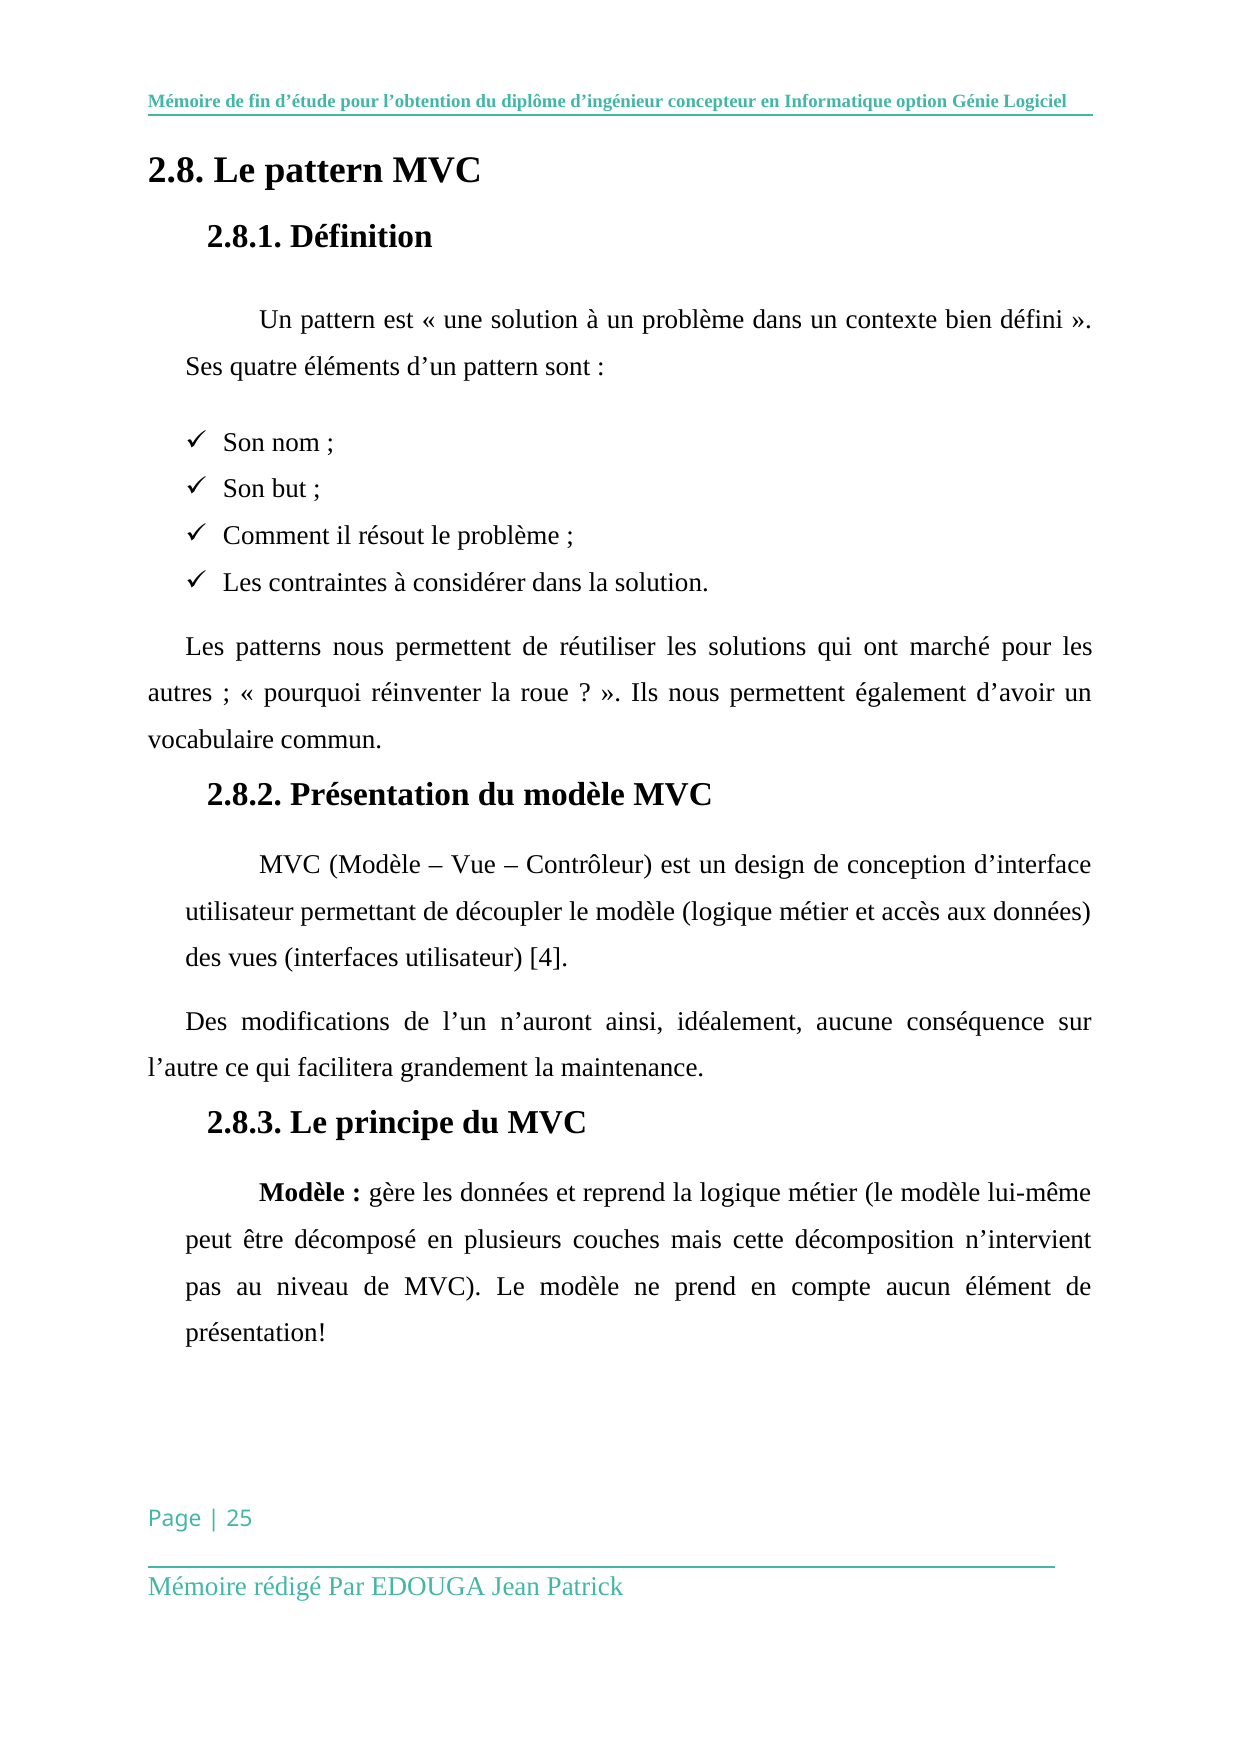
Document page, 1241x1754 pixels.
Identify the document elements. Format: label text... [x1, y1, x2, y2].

text Des modifications de l’un n’auront ainsi, idéalement, aucune conséquence sur l’autre ce qui facilitera grandement la maintenance. [148, 1005, 1093, 1083]
text Un pattern est « une solution à un problème dans un contexte bien défini ». Ses quatre éléments d’un pattern sont : [185, 303, 1093, 381]
list Son but ; [185, 472, 1093, 504]
text Modèle : gère les données et reprend la logique métier (le modèle lui-même peut être décomposé en plusieurs couches mais cette décomposition n’intervient pas au niveau de MVC). Le modèle ne prend en compte aucun élément de présentation! [185, 1176, 1093, 1348]
subtitle 2.8.2. Présentation du modèle MVC [148, 774, 1093, 812]
list Son nom ; [185, 426, 1093, 457]
list Comment il résout le problème ; [185, 519, 1093, 551]
text Les patterns nous permettent de réutiliser les solutions qui ont marché pour les autres ; « pourquoi réinventer la roue ? ». Ils nous permettent également d’avoir un vocabulaire commun. [148, 630, 1093, 754]
subtitle 2.8.3. Le principe du MVC [148, 1102, 1093, 1141]
text MVC (Modèle – Vue – Contrôleur) est un design de conception d’interface utilisateur permettant de découpler le modèle (logique métier et accès aux données) des vues (interfaces utilisateur). [185, 848, 1093, 973]
subtitle 2.8. Le pattern MVC [148, 148, 1093, 191]
subtitle 2.8.1. Définition [148, 216, 1093, 255]
list Les contraintes à considérer dans la solution. [185, 566, 1093, 597]
